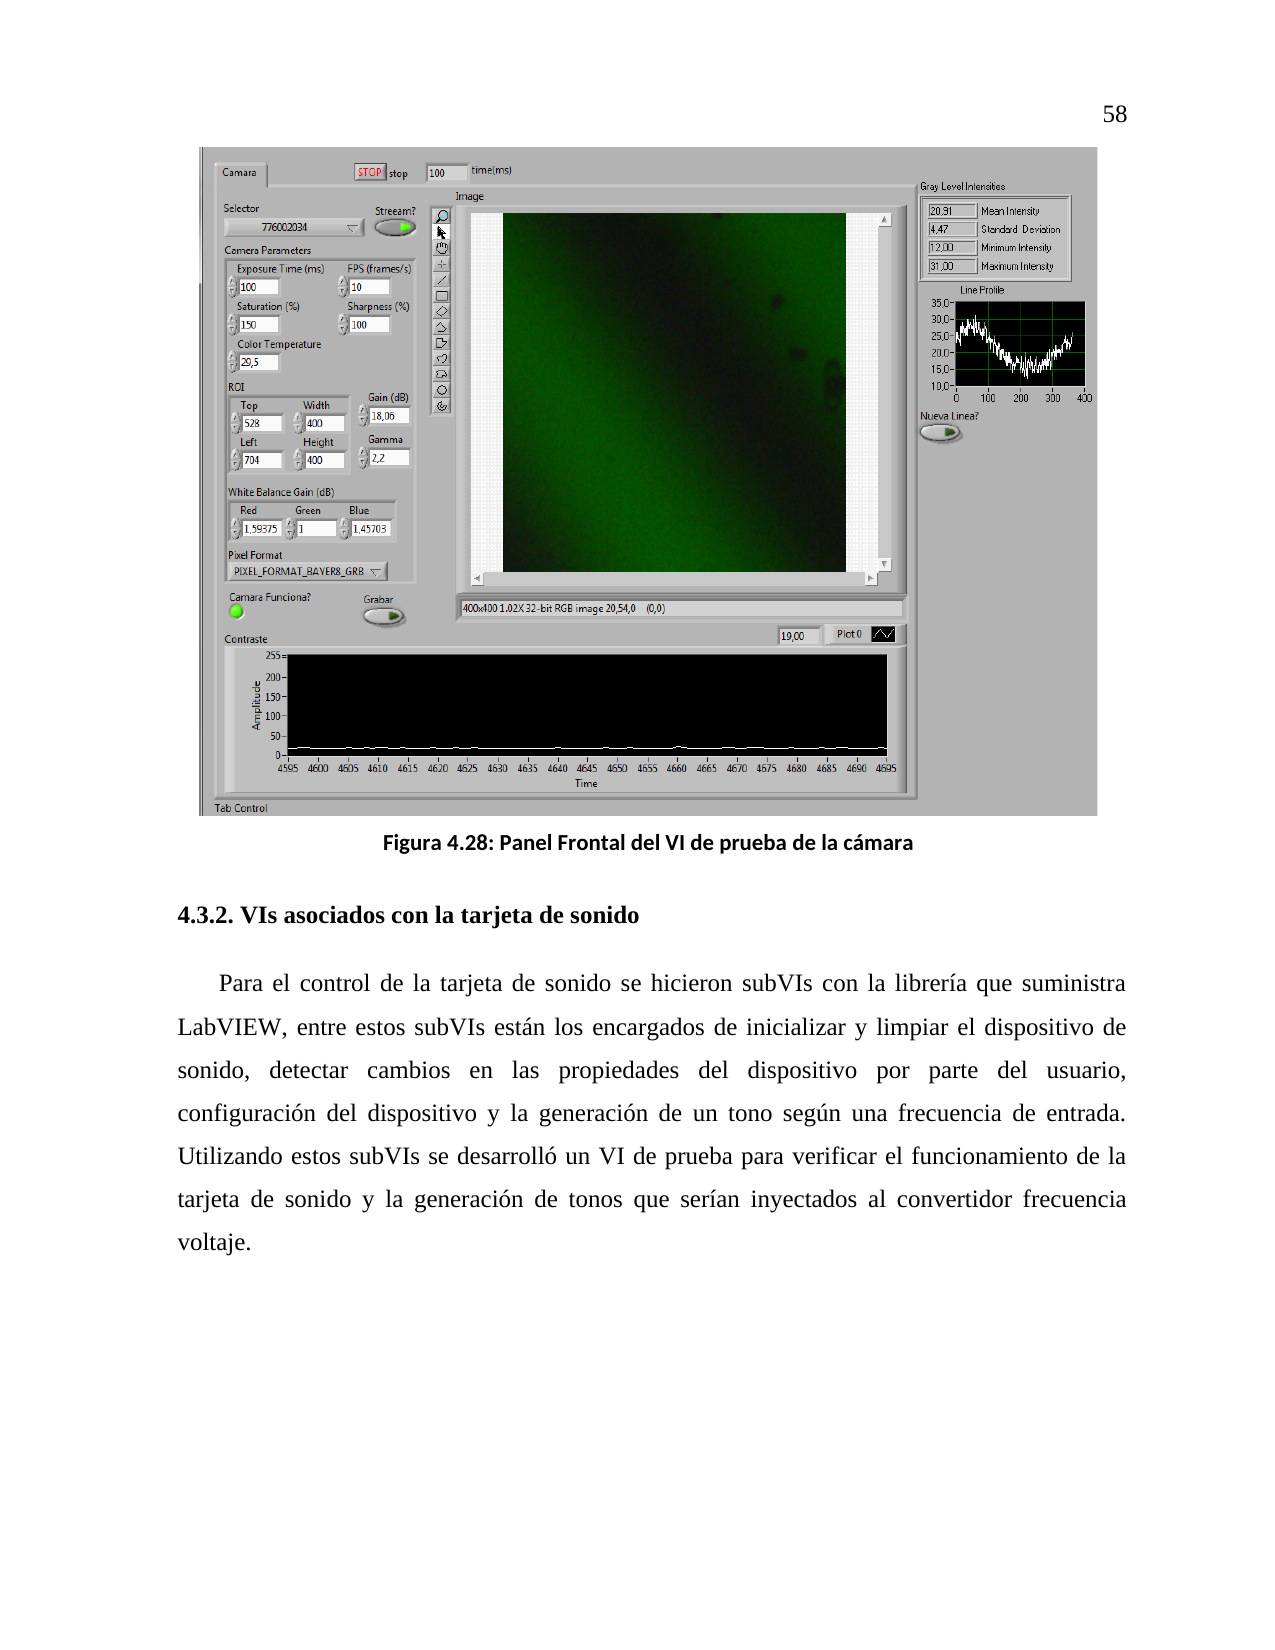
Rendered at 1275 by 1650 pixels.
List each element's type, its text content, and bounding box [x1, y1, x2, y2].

subtitle VIs asociados con la tarjeta de sonido [177, 900, 1127, 929]
text Para el control de la tarjeta de sonido se hicieron subVIs con la librería que suministra LabVIEW, entre estos subVIs están los encargados de inicializar y limpiar el dispositivo de sonido, detectar cambios en las propiedades del dispositivo por parte del usuario, configuración del dispositivo y la generación de un tono según una frecuencia de entrada. Utilizando estos subVIs se desarrolló un VI de prueba para verificar el funcionamiento de la tarjeta de sonido y la generación de tonos que serían inyectados al convertidor frecuencia voltaje. [177, 968, 1127, 1256]
picture [199, 147, 1098, 816]
